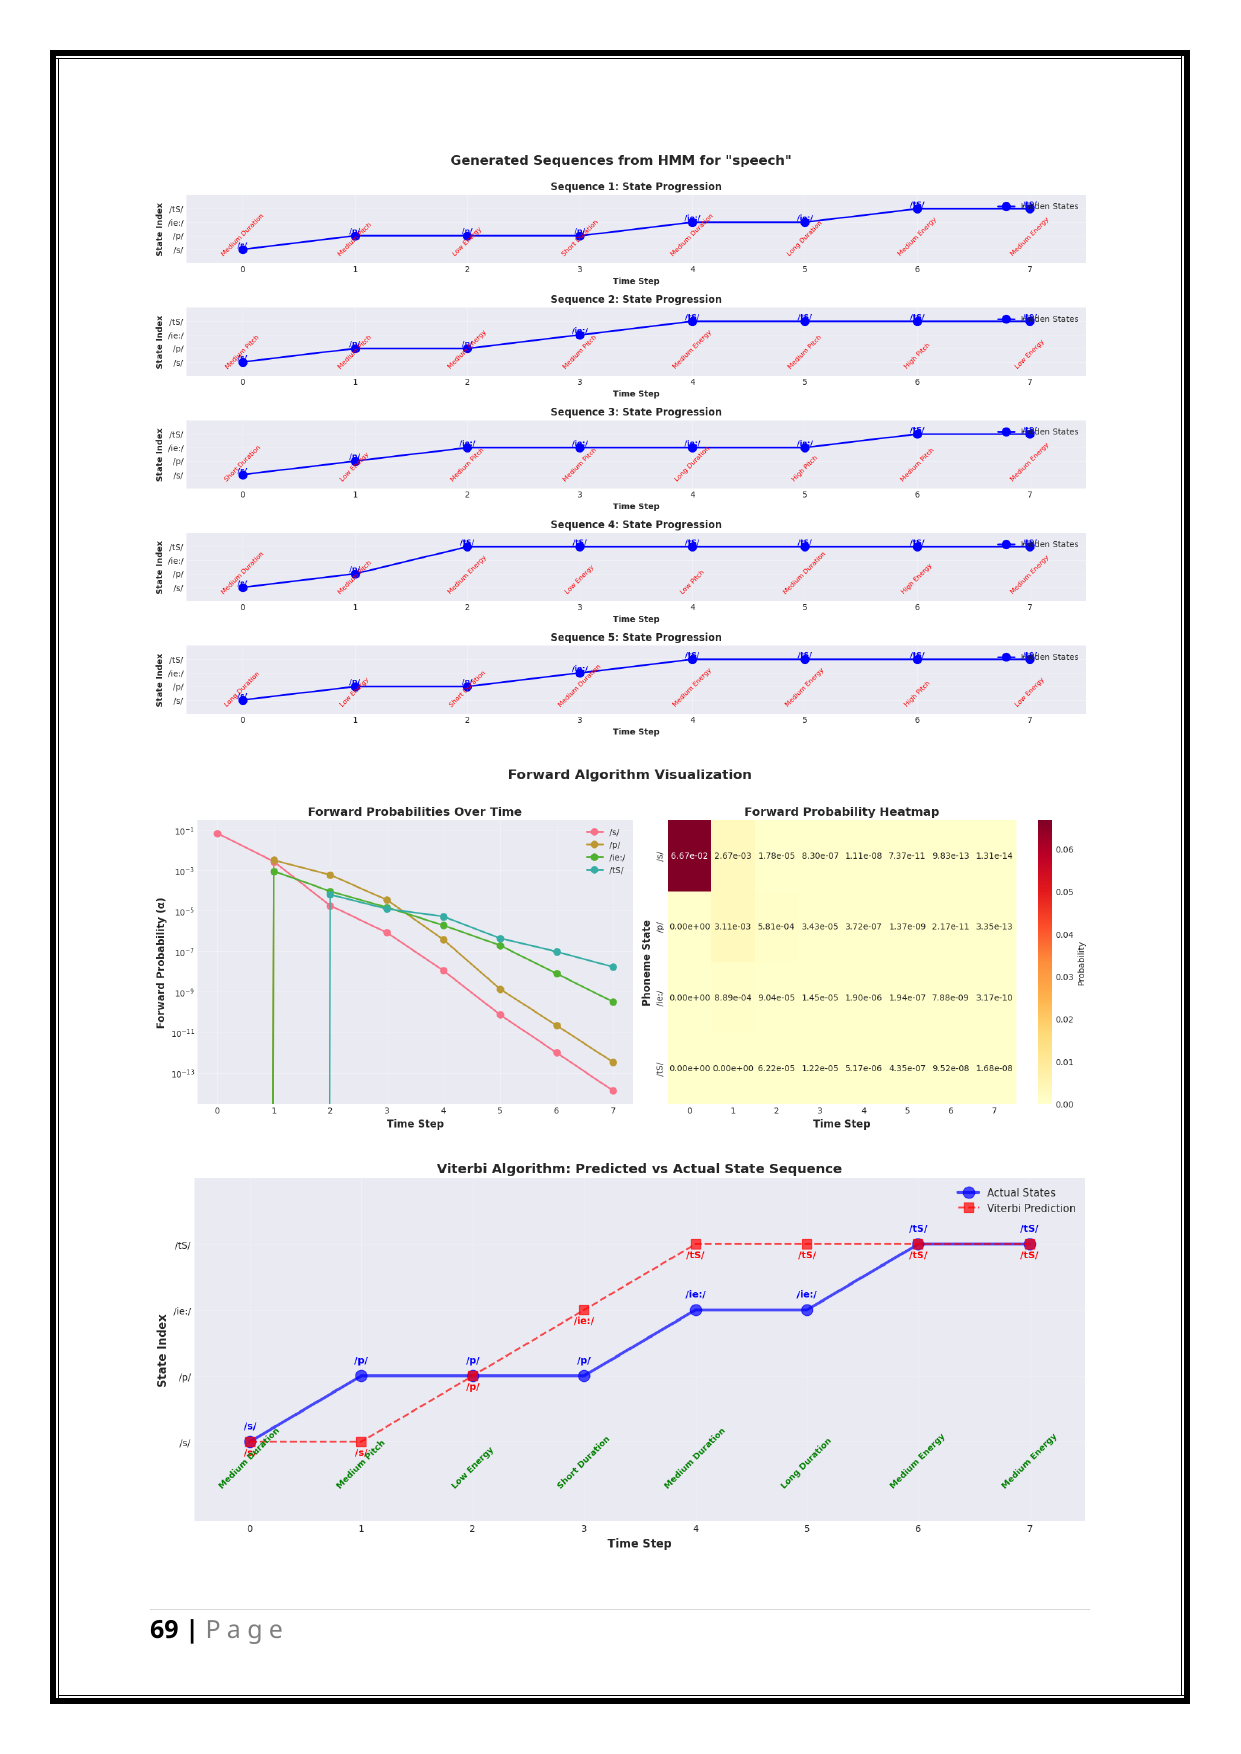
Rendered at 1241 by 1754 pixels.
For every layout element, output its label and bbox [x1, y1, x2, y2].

picture [150, 1156, 1091, 1556]
picture [150, 150, 1091, 742]
picture [150, 763, 1091, 1135]
